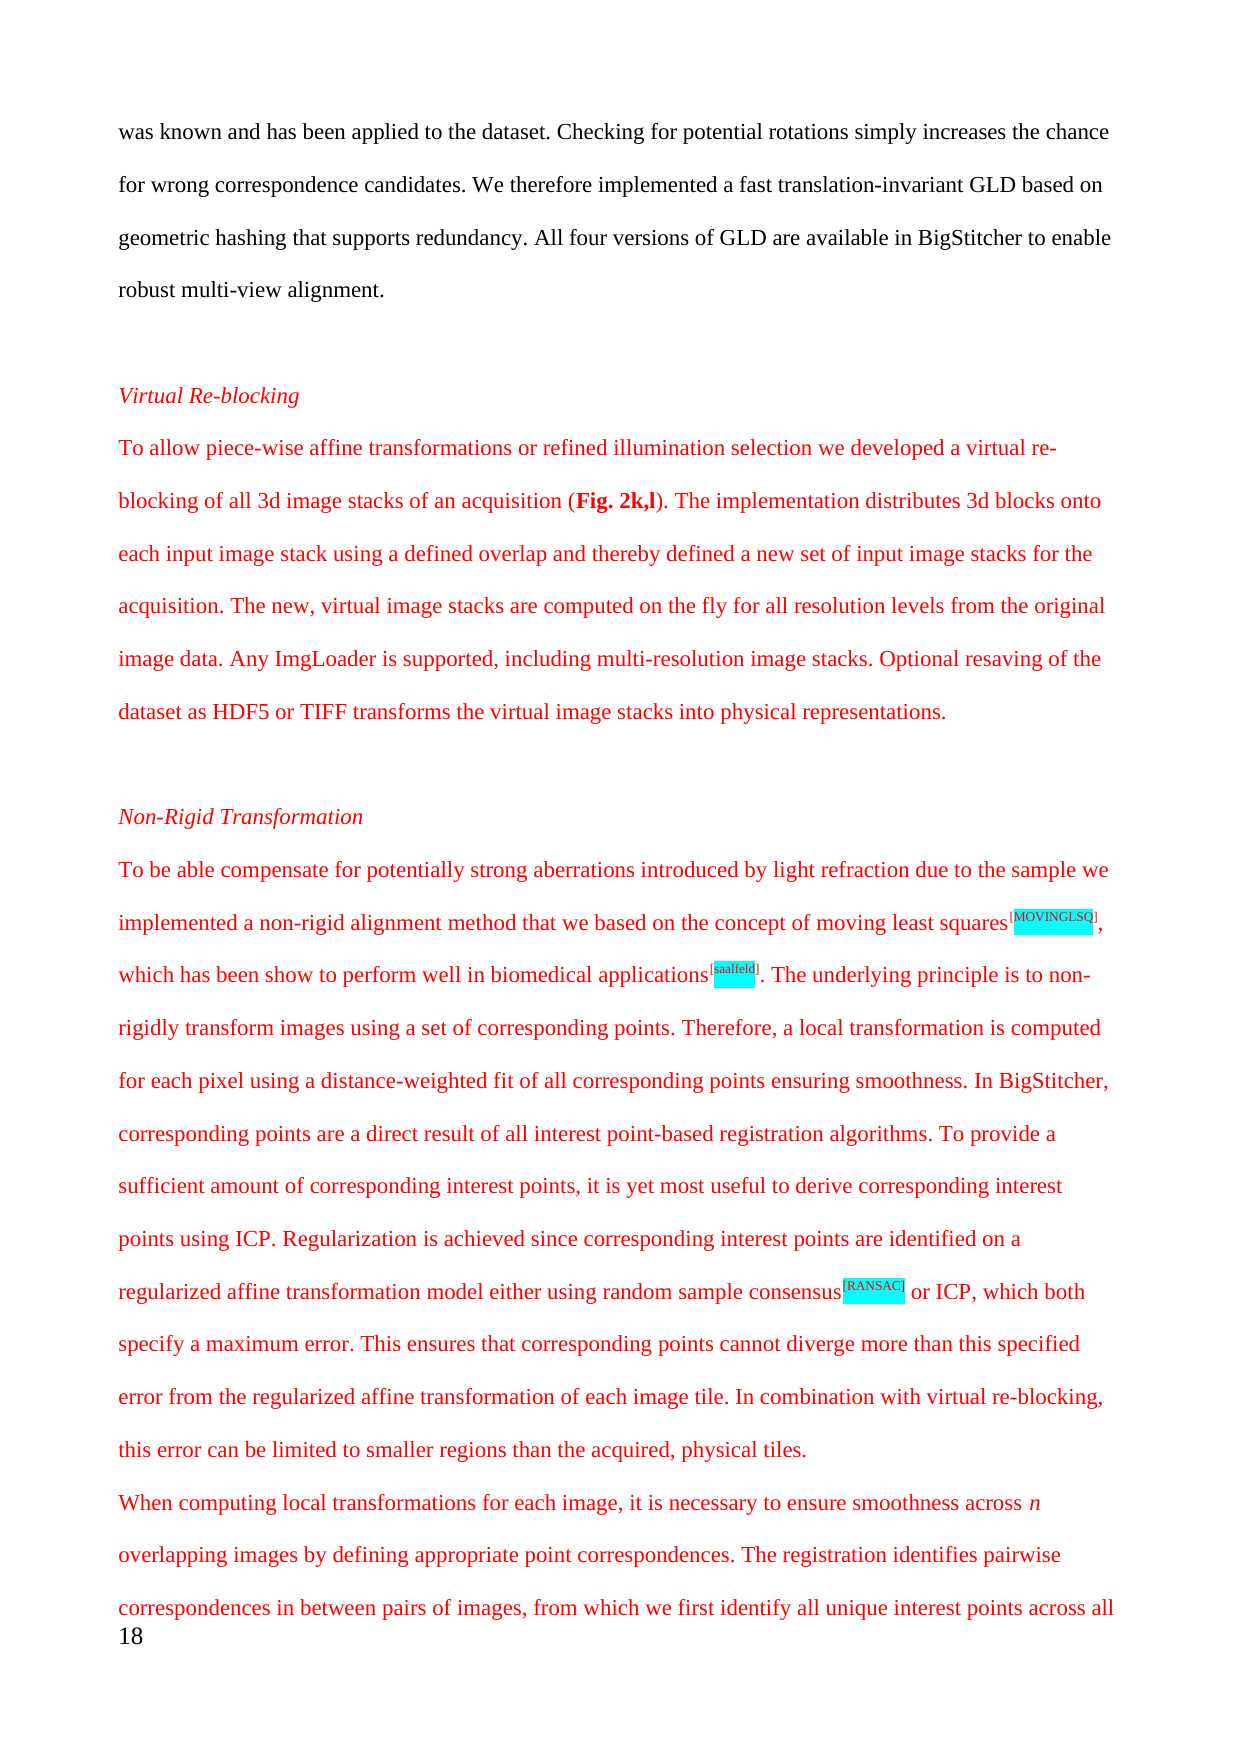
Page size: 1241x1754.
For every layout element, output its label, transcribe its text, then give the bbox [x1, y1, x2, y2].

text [118, 118, 1122, 303]
text Non-Rigid Transformation [118, 803, 1122, 830]
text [118, 1488, 1122, 1620]
text To be able compensate for potentially strong aberrations introduced by light refraction due to the sample we implemented a non-rigid alignment method that we based on the concept of moving least squares[MOVINGLSQ], which has been show to perform well in biomedical applications[saalfeld]. The underlying principle is to non-rigidly transform images using a set of corresponding points. Therefore, a local transformation is computed for each pixel using a distance-weighted fit of all corresponding points ensuring smoothness. In BigStitcher, corresponding points are a direct result of all interest point-based registration algorithms. To provide a sufficient amount of corresponding interest points, it is yet most useful to derive corresponding interest points using ICP. Regularization is achieved since corresponding interest points are identified on a regularized affine transformation model either using random sample consensus[RANSAC] or ICP, which both specify a maximum error. This ensures that corresponding points cannot diverge more than this specified error from the regularized affine transformation of each image tile. In combination with virtual re-blocking, this error can be limited to smaller regions than the acquired, physical tiles. [118, 856, 1122, 1462]
text Virtual Re-blocking [118, 382, 1122, 408]
text To allow piece-wise affine transformations or refined illumination selection we developed a virtual re-blocking of all 3d image stacks of an acquisition (Fig. 2k,l). The implementation distributes 3d blocks onto each input image stack using a defined overlap and thereby defined a new set of input image stacks for the acquisition. The new, virtual image stacks are computed on the fly for all resolution levels from the original image data. Any ImgLoader is supported, including multi-resolution image stacks. Optional resaving of the dataset as HDF5 or TIFF transforms the virtual image stacks into physical representations. [118, 434, 1122, 724]
